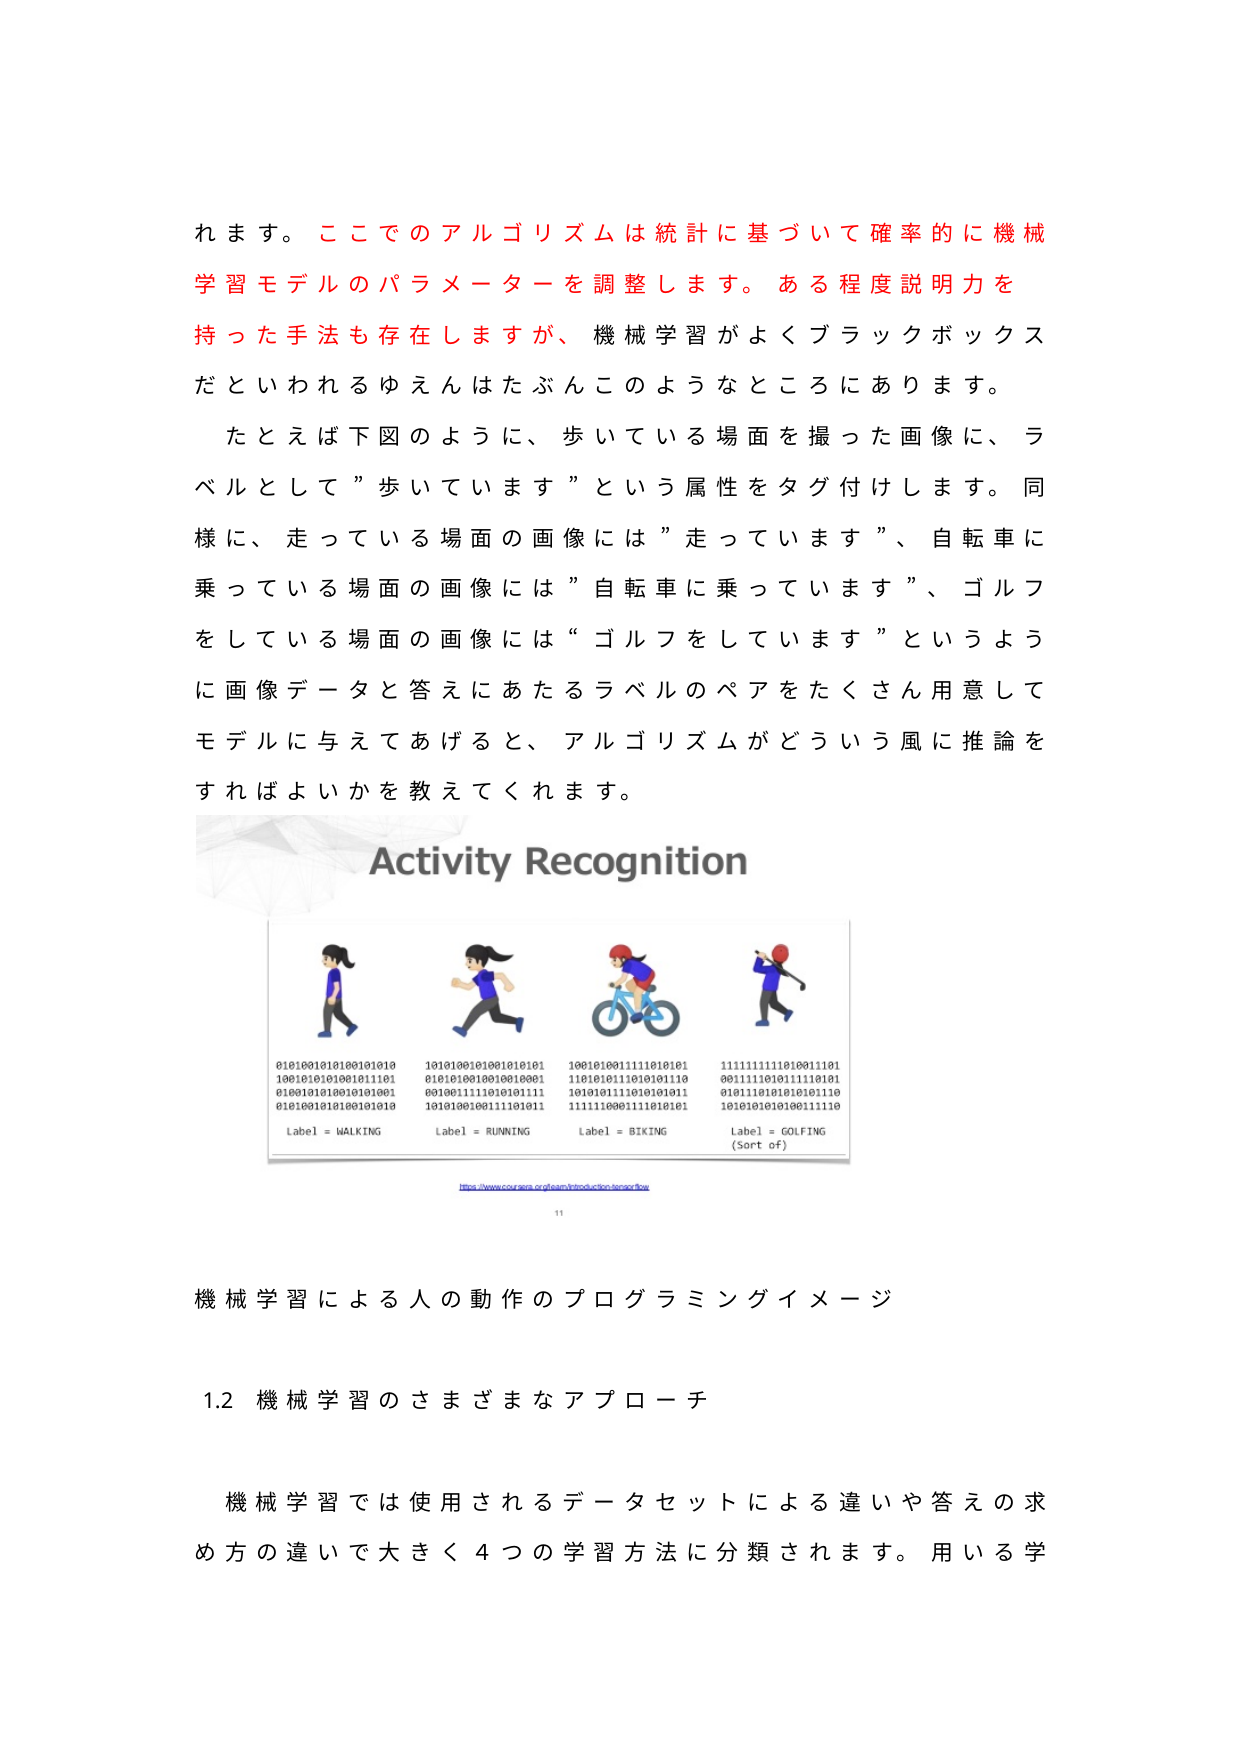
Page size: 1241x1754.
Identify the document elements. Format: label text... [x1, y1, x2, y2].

text たとえば下図のように、歩いている場面を撮った画像に、ラベルとして”歩いています”という属性をタグ付けします。同様に、走っている場面の画像には”走っています”、自転車に乗っている場面の画像には”自転車に乗っています”、ゴルフをしている場面の画像には“ゴルフをしています”というように画像データと答えにあたるラベルのペアをたくさん用意してモデルに与えてあげると、アルゴリズムがどういう風に推論をすればよいかを教えてくれます。 [190, 410, 1050, 816]
text 1.2 機械学習のさまざまなアプローチ [190, 1374, 1050, 1424]
text 機械学習による人の動作のプログラミングイメージ [190, 1272, 1050, 1323]
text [190, 207, 1050, 410]
picture [196, 815, 922, 1225]
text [190, 1475, 1050, 1577]
